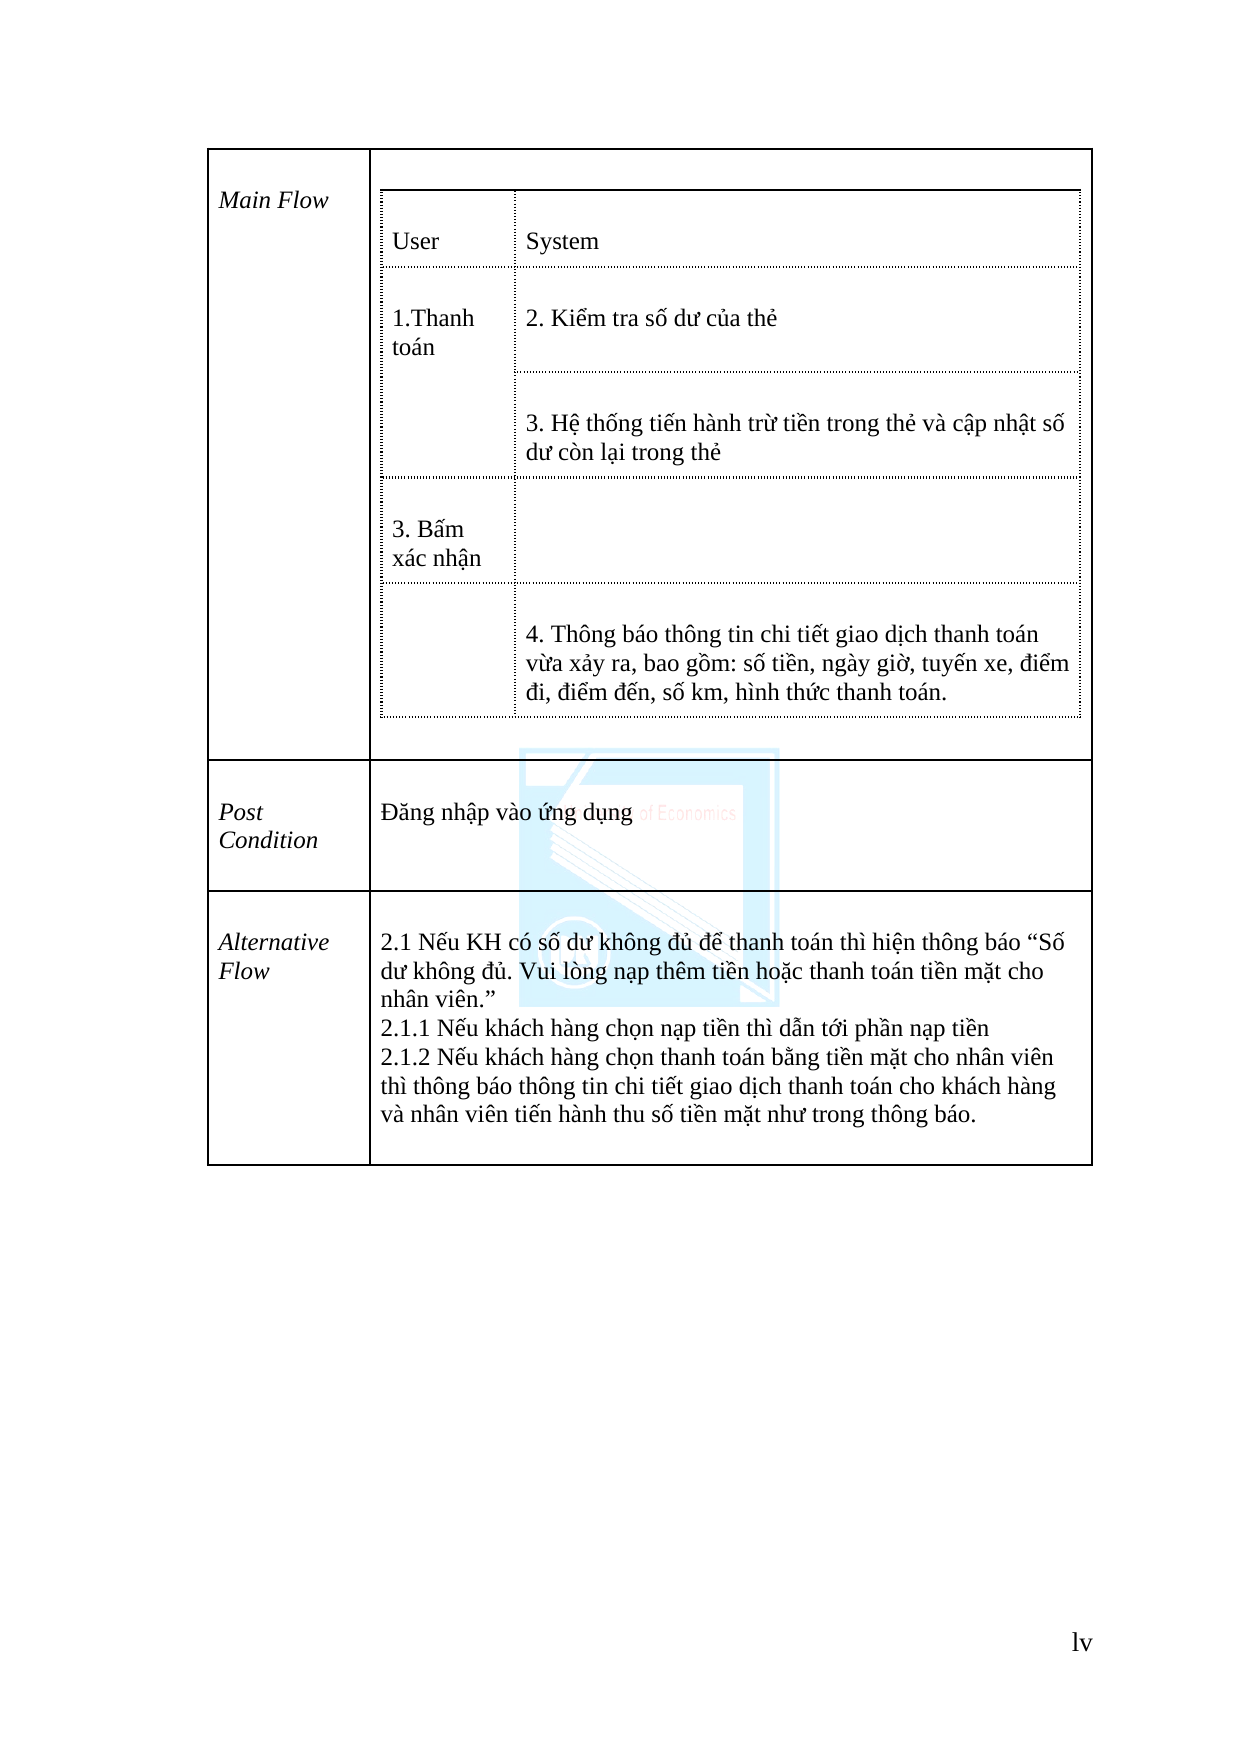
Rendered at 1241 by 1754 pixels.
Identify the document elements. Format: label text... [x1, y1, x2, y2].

table_cell Đăng nhập vào ứng dụng [371, 761, 1091, 889]
table_cell Post Condition [209, 761, 369, 889]
table_cell 2.1 Nếu KH có số dư không đủ để thanh toán thì hiện thông báo “Số dư không đủ. Vui lòng nạp thêm tiền hoặc thanh toán tiền mặt cho nhân viên.” 2.1.1 Nếu khách hàng chọn nạp tiền thì dẫn tới phần nạp tiền 2.1.2 Nếu khách hàng chọn thanh toán bằng tiền mặt cho nhân viên thì thông báo thông tin chi tiết giao dịch thanh toán cho khách hàng và nhân viên tiến hành thu số tiền mặt như trong thông báo. [371, 892, 1091, 1164]
table_cell Alternative Flow [209, 892, 369, 1164]
table_cell Main Flow [209, 150, 369, 759]
table_cell [371, 150, 1091, 759]
